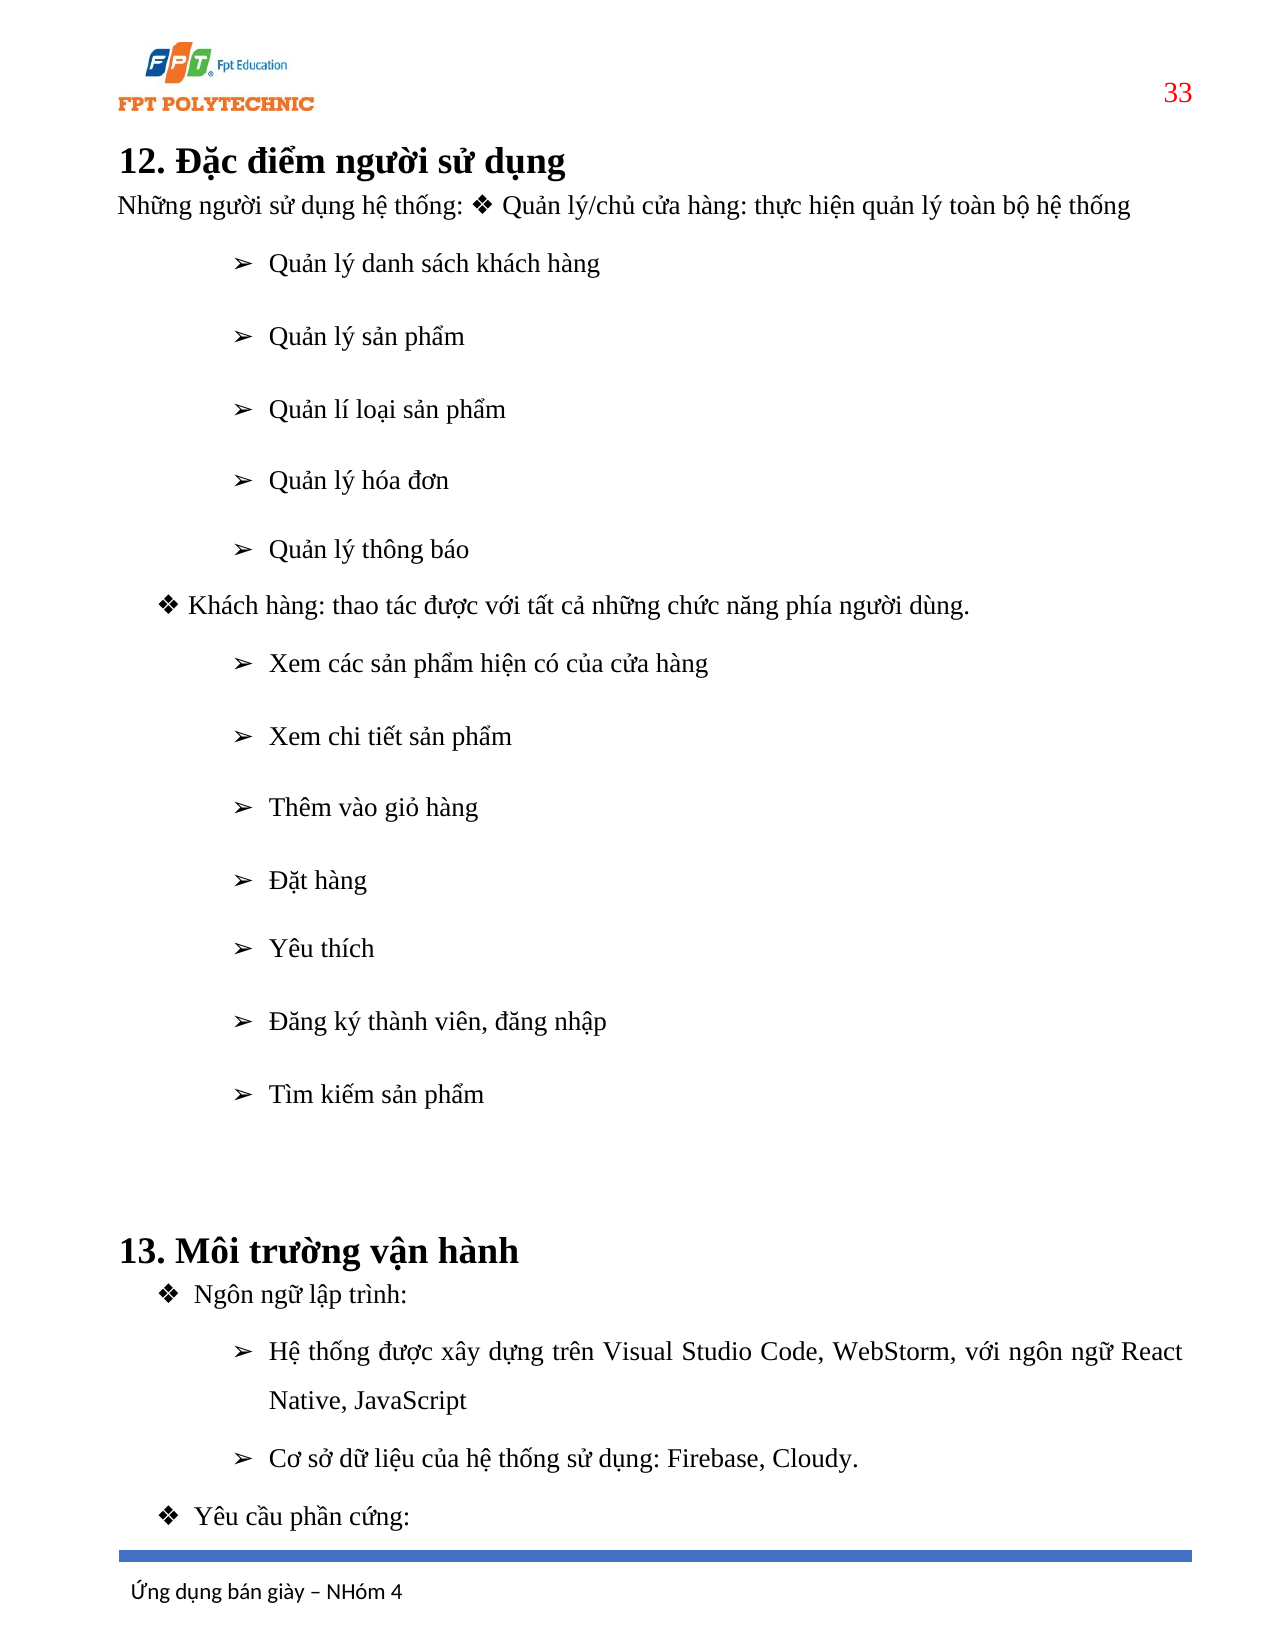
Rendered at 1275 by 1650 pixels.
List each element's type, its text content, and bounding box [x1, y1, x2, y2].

list Yêu thích [231, 928, 1184, 965]
list Xem các sản phẩm hiện có của cửa hàng [231, 644, 1184, 681]
list Xem chi tiết sản phẩm [231, 716, 1184, 753]
list Yêu cầu phần cứng: [156, 1497, 1184, 1533]
list Tìm kiếm sản phẩm [231, 1074, 1184, 1111]
list Quản lý thông báo [231, 530, 1184, 567]
picture [118, 42, 316, 111]
text ❖ Khách hàng: thao tác được với tất cả những chức năng phía người dùng. [156, 586, 1184, 622]
list Quản lý hóa đơn [231, 461, 1184, 497]
list Quản lý sản phẩm [231, 316, 1184, 353]
list Quản lý danh sách khách hàng [231, 243, 1184, 280]
subtitle 12. Đặc điểm người sử dụng [118, 139, 1186, 182]
list Hệ thống được xây dựng trên Visual Studio Code, WebStorm, với ngôn ngữ React Native, JavaScript [231, 1332, 1184, 1416]
list Quản lí loại sản phẩm [231, 389, 1184, 426]
list Đăng ký thành viên, đăng nhập [231, 1001, 1184, 1038]
list Thêm vào giỏ hàng [231, 788, 1184, 824]
list Cơ sở dữ liệu của hệ thống sử dụng: Firebase, Cloudy. [231, 1438, 1184, 1475]
list Ngôn ngữ lập trình: [156, 1275, 1184, 1312]
subtitle 13. Môi trường vận hành [118, 1228, 1186, 1272]
text Những người sử dụng hệ thống: ❖ Quản lý/chủ cửa hàng: thực hiện quản lý toàn bộ hệ thống [117, 185, 1184, 222]
list Đặt hàng [231, 860, 1184, 897]
